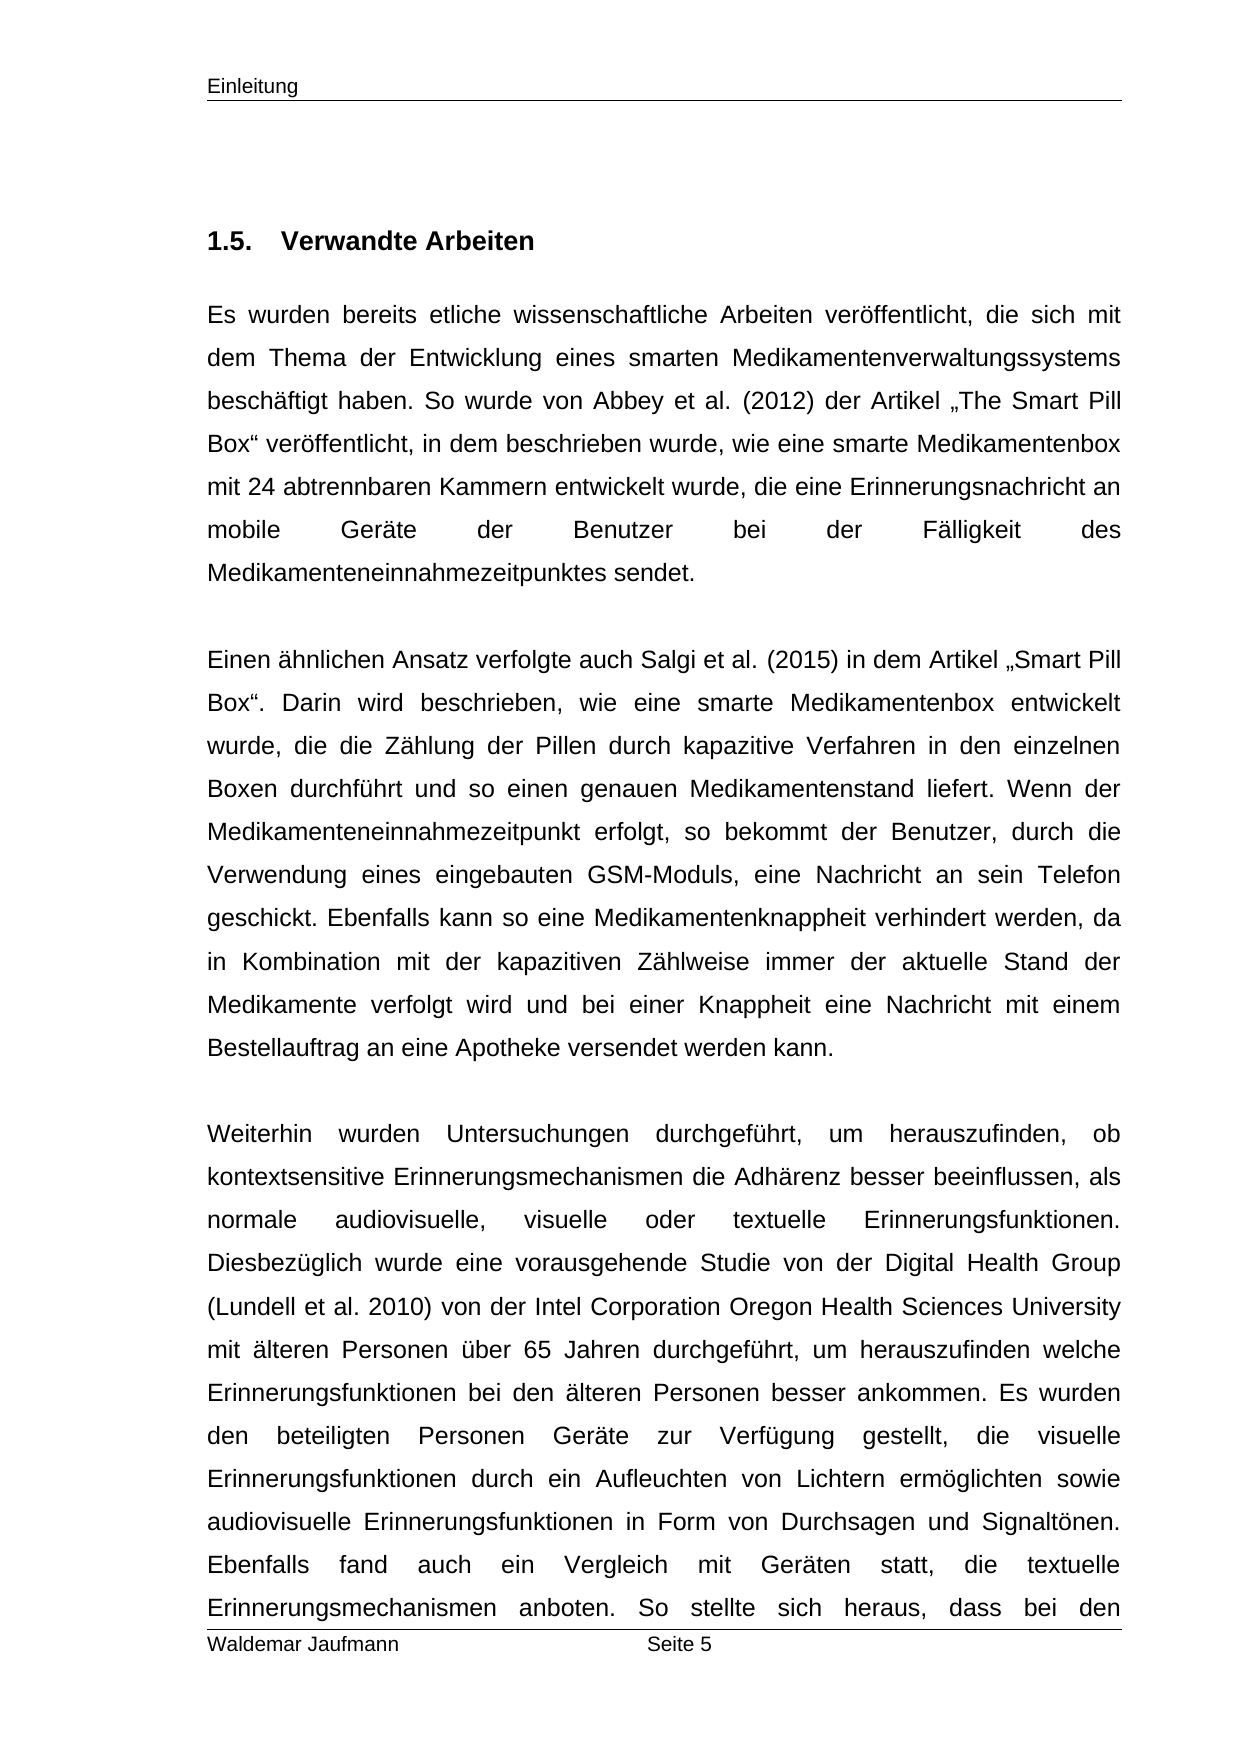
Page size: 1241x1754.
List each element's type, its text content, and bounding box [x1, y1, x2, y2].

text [207, 1119, 1122, 1622]
subtitle Verwandte Arbeiten [207, 225, 1122, 256]
text Es wurden bereits etliche wissenschaftliche Arbeiten veröffentlicht, die sich mit dem Thema der Entwicklung eines smarten Medikamentenverwaltungssystems beschäftigt haben. So wurde von Abbey et al. (2012) der Artikel „The Smart Pill Box“ veröffentlicht, in dem beschrieben wurde, wie eine smarte Medikamentenbox mit 24 abtrennbaren Kammern entwickelt wurde, die eine Erinnerungsnachricht an mobile Geräte der Benutzer bei der Fälligkeit des Medikamenteneinnahmezeitpunktes sendet. [207, 299, 1122, 587]
text Einen ähnlichen Ansatz verfolgte auch Salgi et al. (2015) in dem Artikel „Smart Pill Box“. Darin wird beschrieben, wie eine smarte Medikamentenbox entwickelt wurde, die die Zählung der Pillen durch kapazitive Verfahren in den einzelnen Boxen durchführt und so einen genauen Medikamentenstand liefert. Wenn der Medikamenteneinnahmezeitpunkt erfolgt, so bekommt der Benutzer, durch die Verwendung eines eingebauten GSM-Moduls, eine Nachricht an sein Telefon geschickt. Ebenfalls kann so eine Medikamentenknappheit verhindert werden, da in Kombination mit der kapazitiven Zählweise immer der aktuelle Stand der Medikamente verfolgt wird und bei einer Knappheit eine Nachricht mit einem Bestellauftrag an eine Apotheke versendet werden kann. [207, 644, 1122, 1061]
